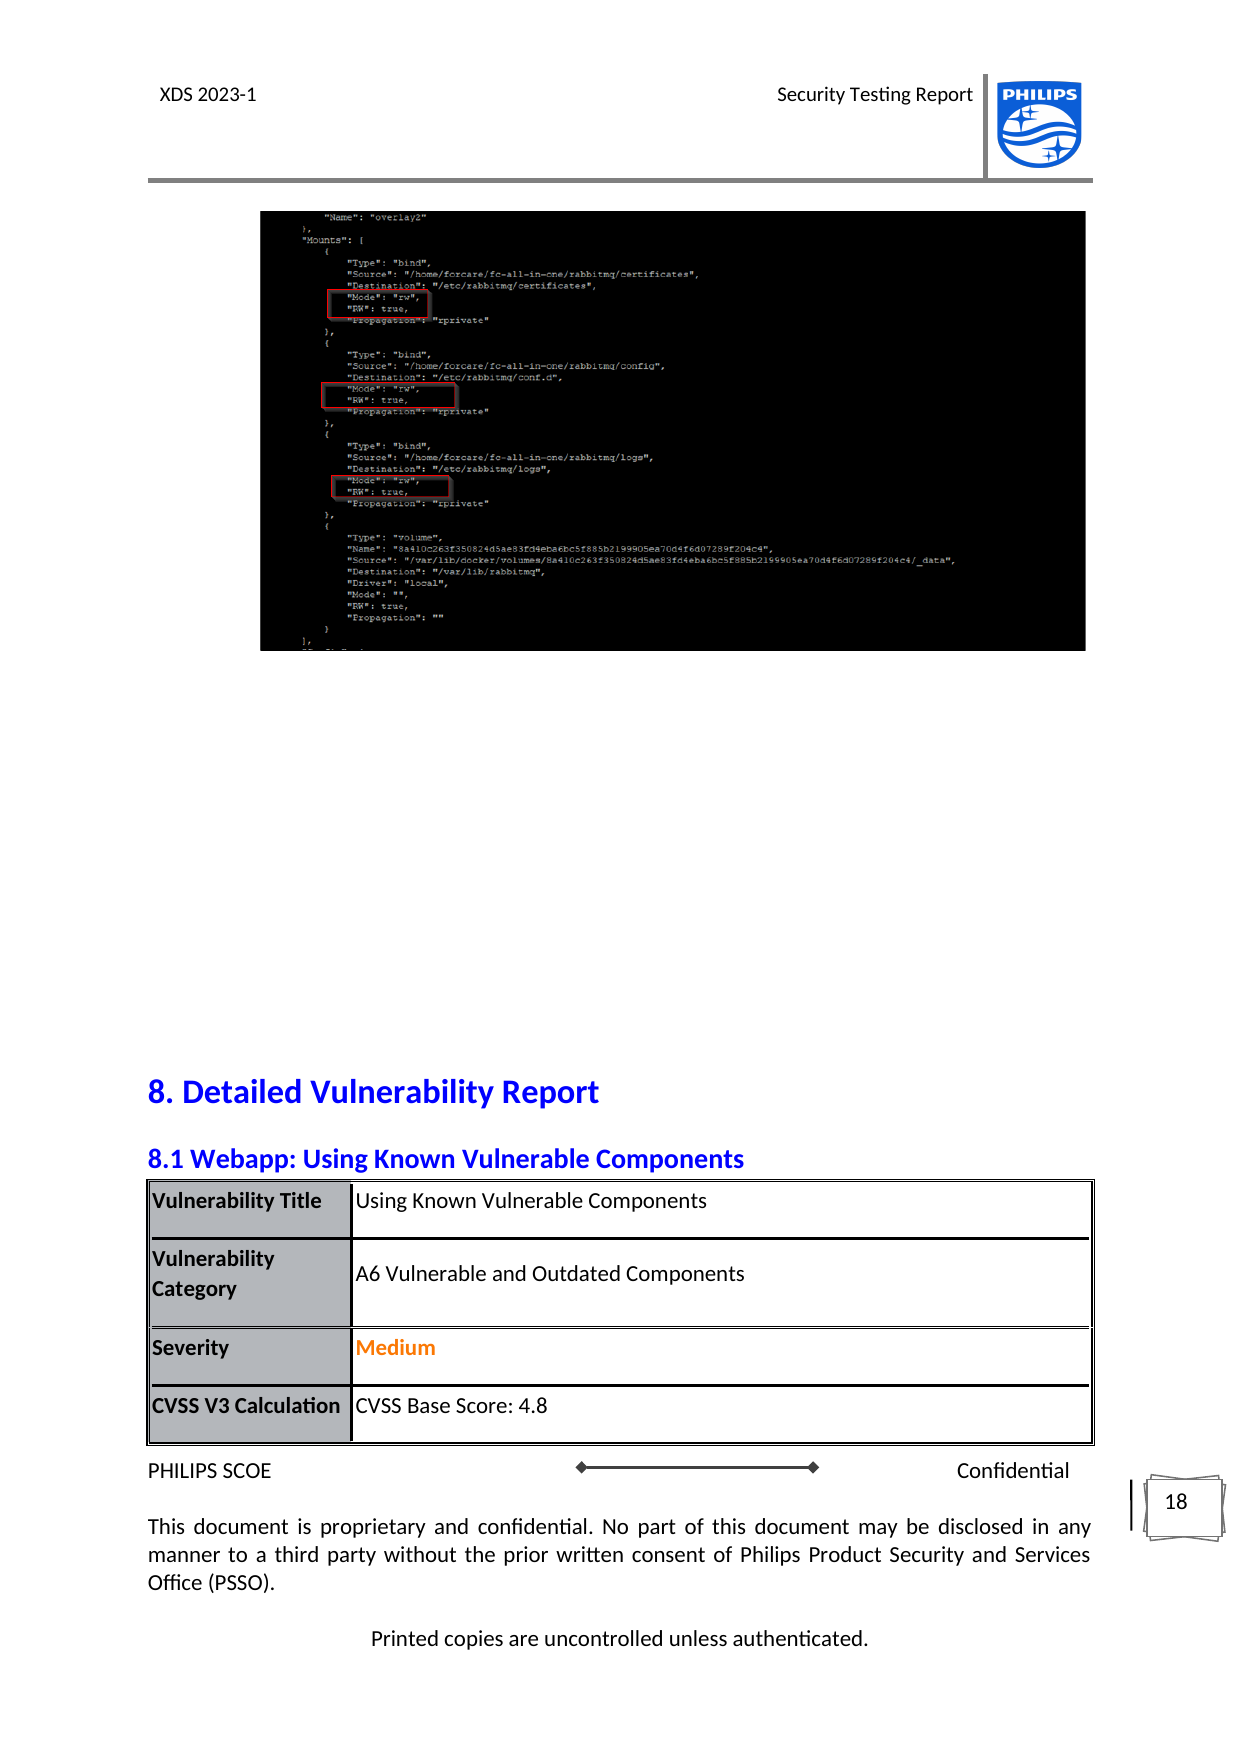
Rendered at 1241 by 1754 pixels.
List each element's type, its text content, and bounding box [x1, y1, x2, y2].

table_cell A6 Vulnerable and Outdated Components [353, 1237, 1091, 1326]
table_header Vulnerability Title [150, 1182, 351, 1237]
table_cell Medium [351, 1326, 1093, 1384]
table_cell Vulnerability Category [150, 1237, 350, 1326]
table_cell Severity [148, 1326, 351, 1384]
subtitle 8.1 Webapp: Using Known Vulnerable Components [148, 1141, 1093, 1176]
picture [997, 81, 1082, 168]
picture [260, 211, 1086, 651]
table_cell CVSS Base Score: 4.8 CVSS:3.0/ AV:N/AC:H/PR:N/UI:N/S:U/C:L/I:L/A:N [351, 1384, 1091, 1442]
subtitle 8. Detailed Vulnerability Report [148, 1070, 1093, 1112]
table_header Using Known Vulnerable Components [351, 1182, 1091, 1237]
table_cell CVSS V3 Calculation [150, 1384, 351, 1442]
